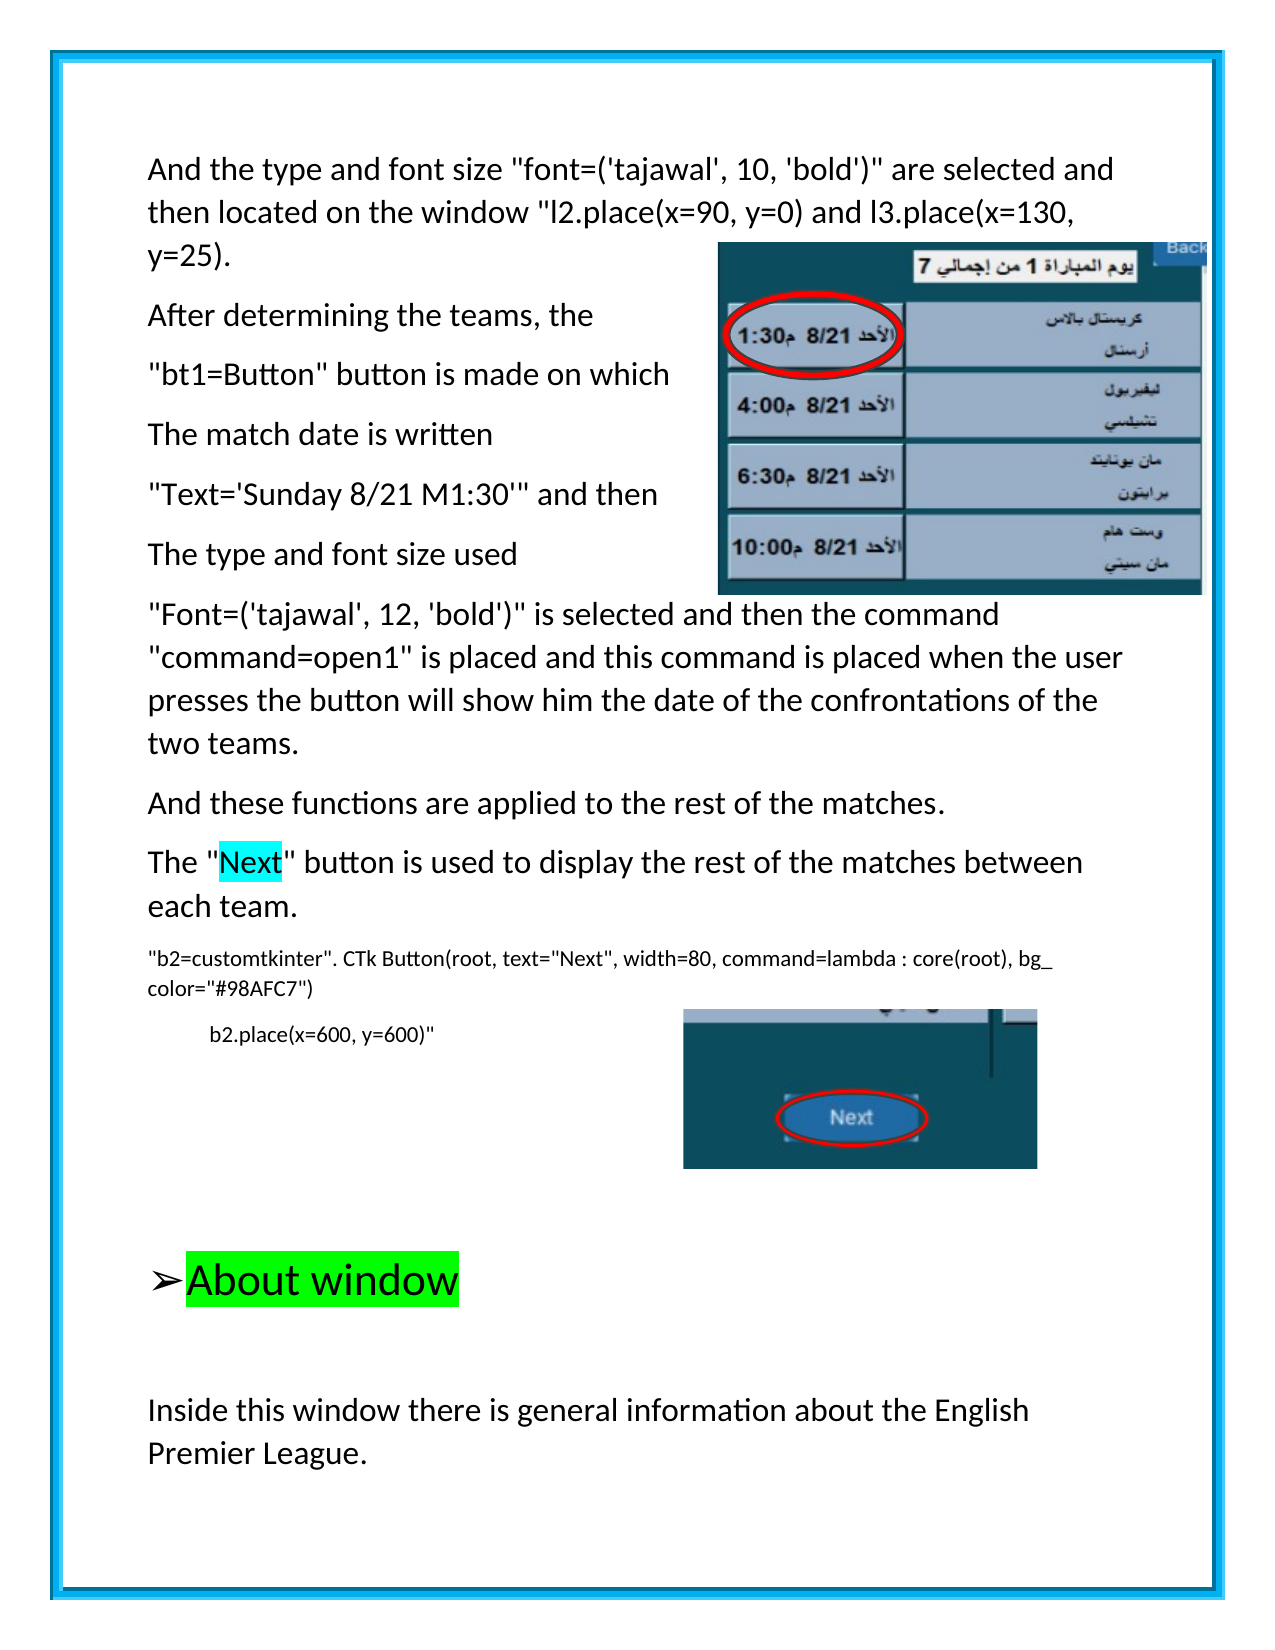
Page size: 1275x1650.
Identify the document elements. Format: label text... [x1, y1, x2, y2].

text Inside this window there is general information about the English Premier League. [147, 1389, 1127, 1472]
text "b2=customtkinter". CTk Button(root, text="Next", width=80, command=lambda : core(root), bg_ color="#98AFC7") [147, 944, 1127, 1002]
picture [683, 1048, 1038, 1169]
picture [720, 242, 1207, 595]
text After determining the teams, the [147, 293, 1127, 334]
text "Text='Sunday 8/21 M1:30'" and then [147, 473, 1127, 514]
picture [683, 1009, 990, 1020]
text The type and font size used [147, 533, 1127, 573]
text The match date is written [147, 413, 1127, 454]
text The "Next" button is used to display the rest of the matches between each team. [147, 841, 1127, 925]
text And the type and font size "font=('tajawal', 10, 'bold')" are selected and then located on the window "l2.place(x=90, y=0) and l3.place(x=130, y=25). [147, 147, 1127, 274]
text And these functions are applied to the rest of the matches. [147, 782, 1127, 822]
picture [720, 339, 727, 353]
text "Font=('tajawal', 12, 'bold')" is selected and then the command "command=open1" is placed and this command is placed when the user presses the button will show him the date of the confrontations of the two teams. [147, 592, 1127, 763]
text b2.place(x=600, y=600)" [147, 1020, 1127, 1048]
text "bt1=Button" button is made on which [147, 353, 1127, 394]
picture [993, 1009, 1038, 1020]
picture [731, 334, 895, 353]
text ➢About window [147, 1246, 1127, 1308]
